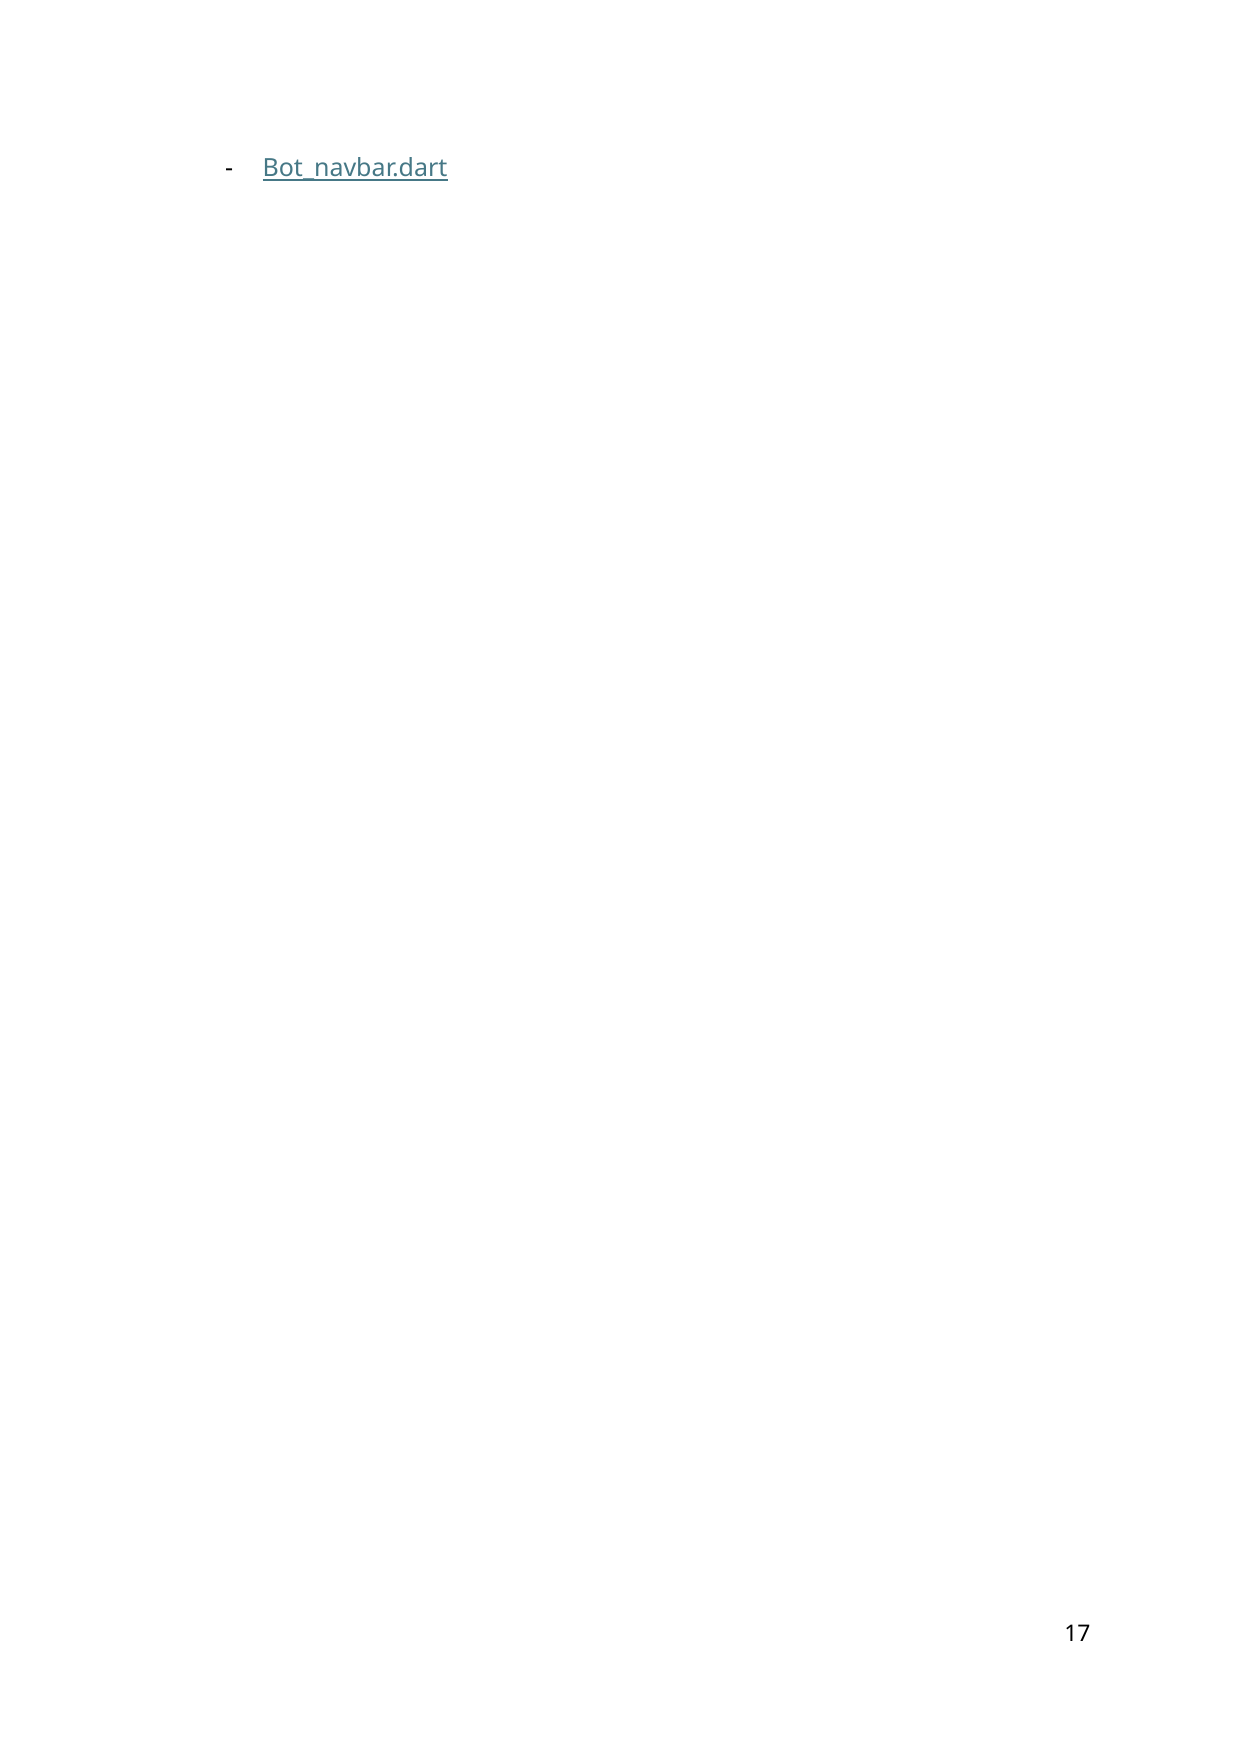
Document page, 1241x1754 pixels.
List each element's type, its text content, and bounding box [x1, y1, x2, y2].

list Bot_navbar.dart [225, 150, 1090, 184]
